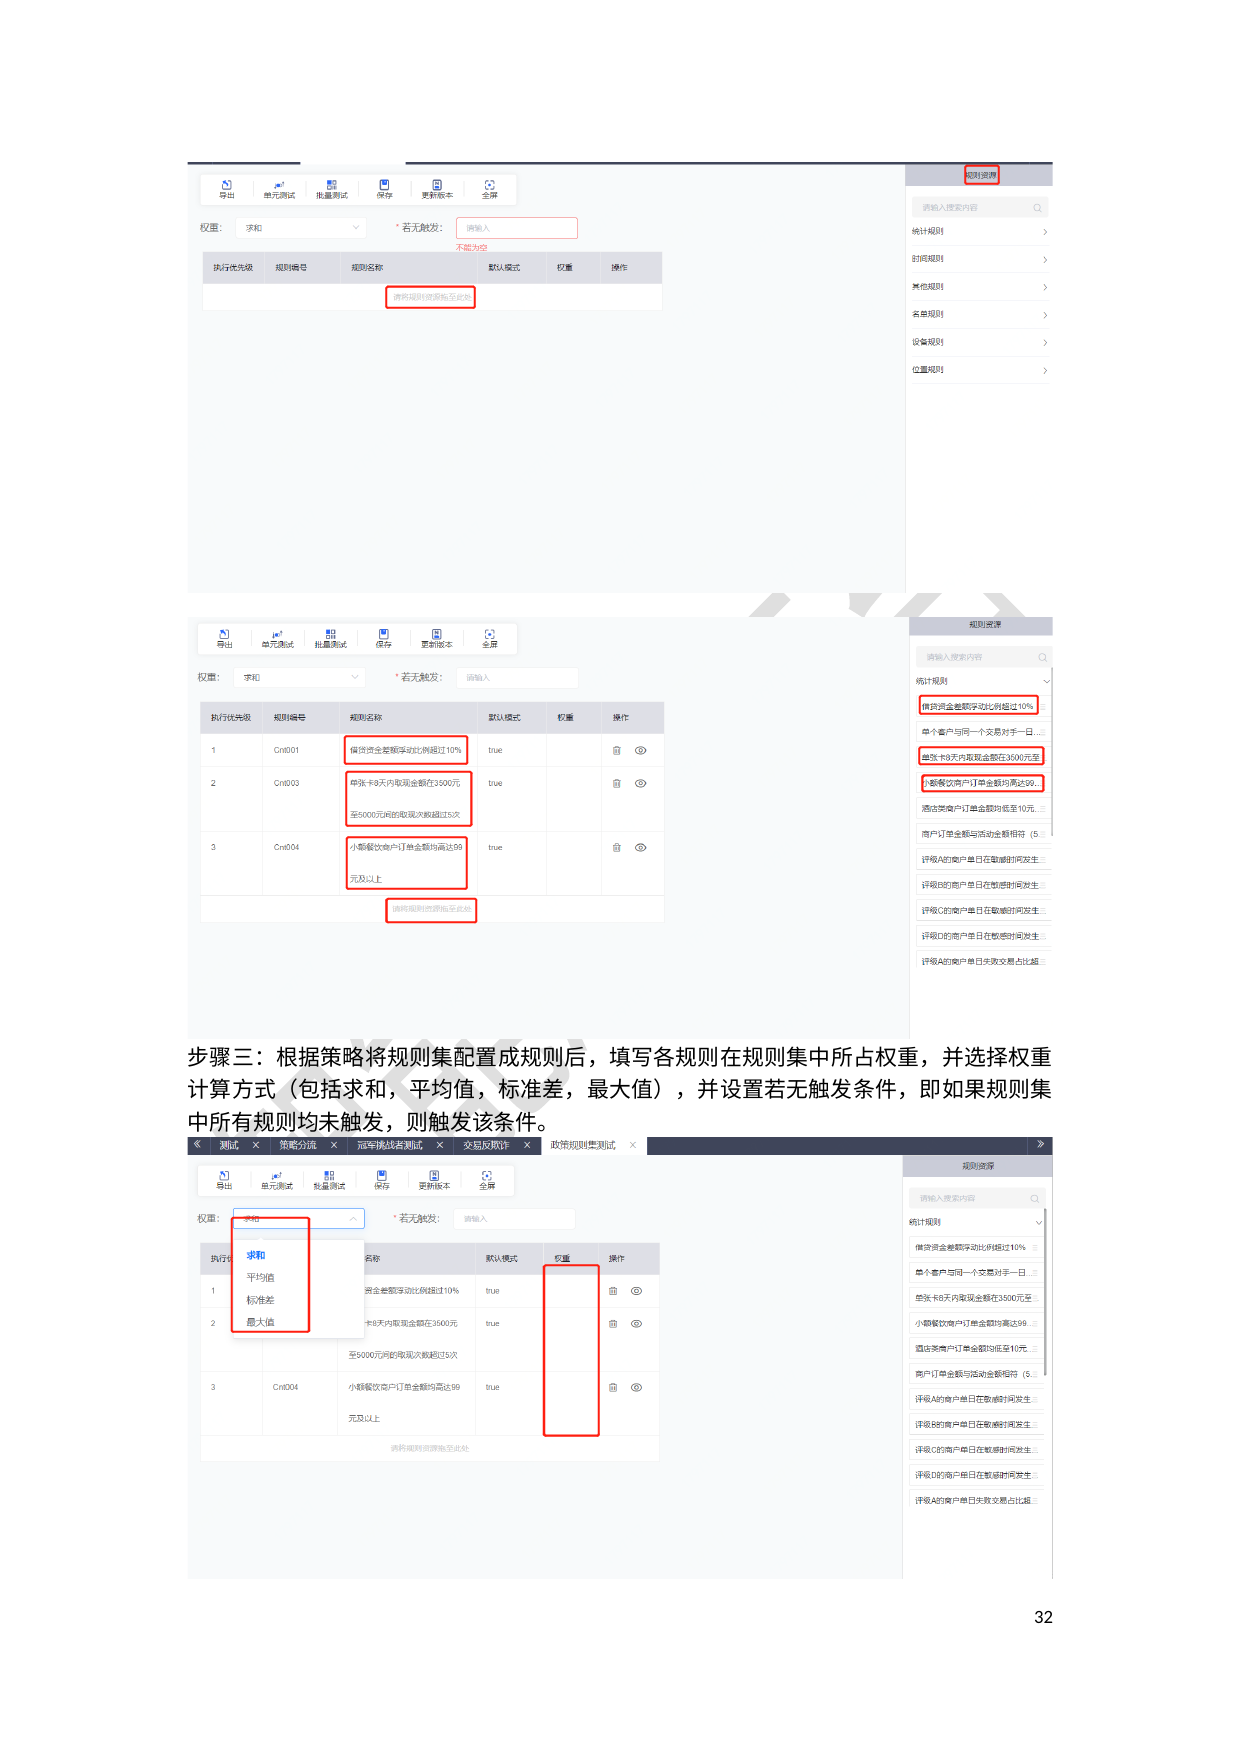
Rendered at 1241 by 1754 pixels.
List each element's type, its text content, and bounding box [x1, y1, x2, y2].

picture [187, 162, 1053, 593]
picture [187, 1137, 1053, 1579]
text 步骤三：根据策略将规则集配置成规则后，填写各规则在规则集中所占权重，并选择权重计算方式（包括求和，平均值，标准差，最大值），并设置若无触发条件，即如果规则集中所有规则均未触发，则触发该条件。 [187, 1039, 1053, 1137]
picture [187, 617, 1053, 1039]
